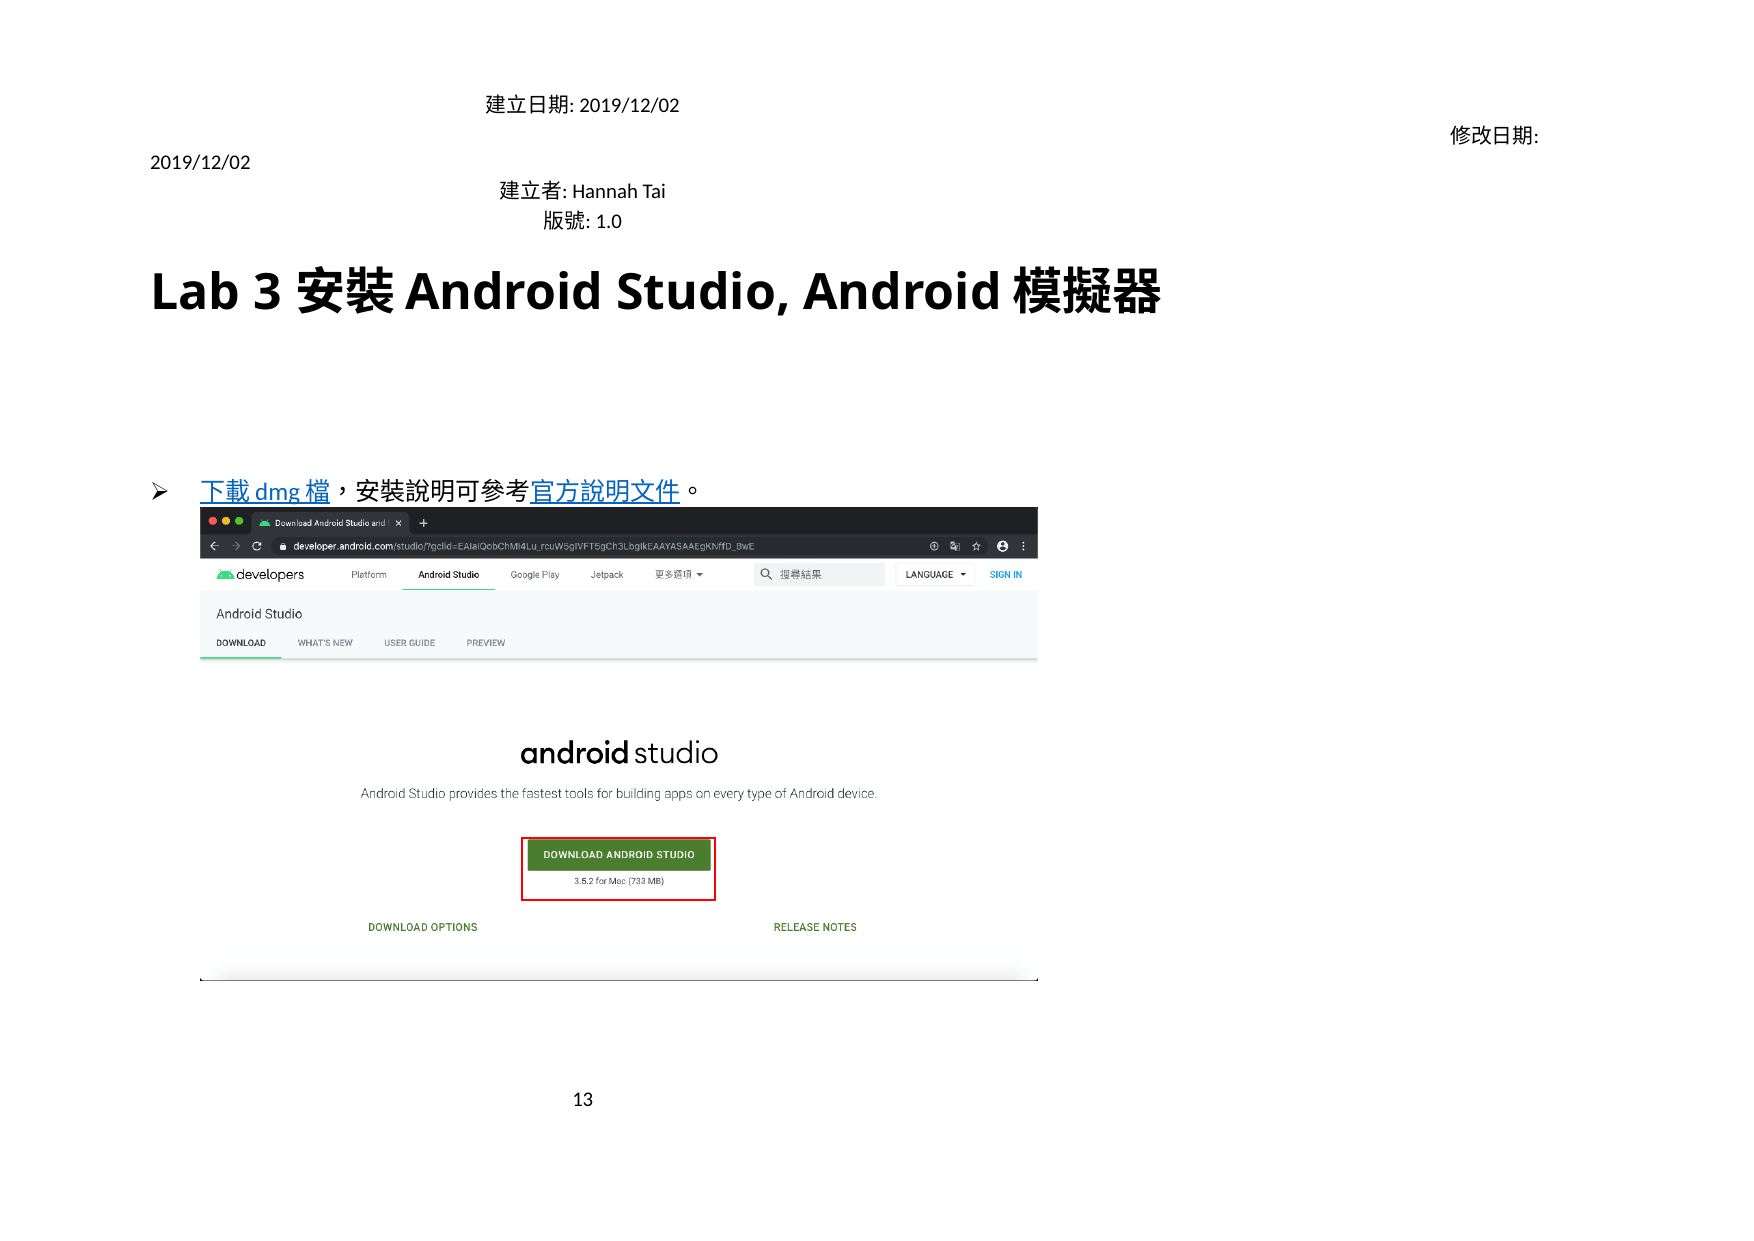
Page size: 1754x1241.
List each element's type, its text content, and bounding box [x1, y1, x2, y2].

picture [200, 507, 1038, 981]
subtitle Lab 3 安裝Android Studio, Android模擬器 [150, 250, 1604, 325]
